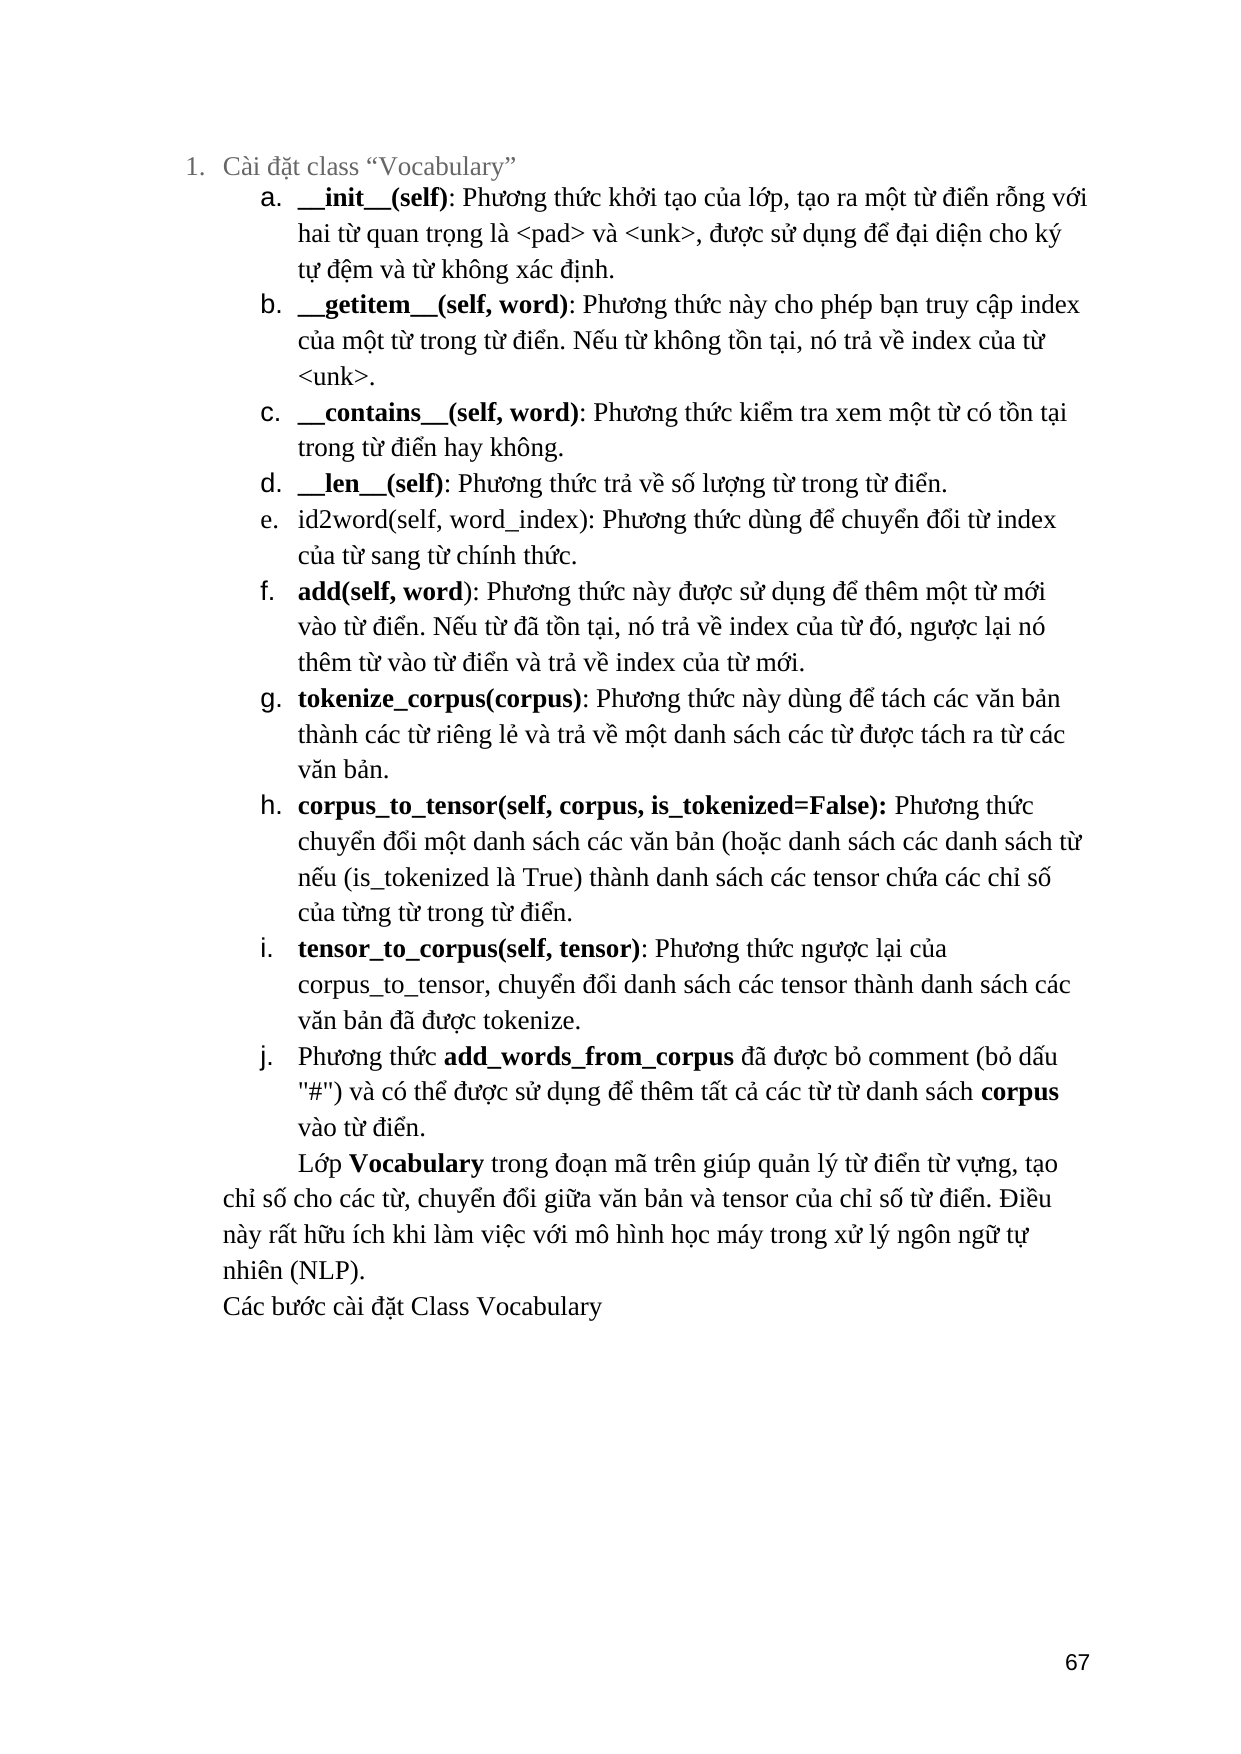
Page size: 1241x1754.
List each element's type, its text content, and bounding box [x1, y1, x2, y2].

list __getitem__(self, word): Phương thức này cho phép bạn truy cập index của một từ trong từ điển. Nếu từ không tồn tại, nó trả về index của từ <unk>. [260, 288, 1090, 391]
text Các bước cài đặt Class Vocabulary [223, 1290, 1090, 1321]
list __init__(self): Phương thức khởi tạo của lớp, tạo ra một từ điển rỗng với hai từ quan trọng là <pad> và <unk>, được sử dụng để đại diện cho ký tự đệm và từ không xác định. [260, 181, 1090, 284]
text Lớp Vocabulary trong đoạn mã trên giúp quản lý từ điển từ vựng, tạo chỉ số cho các từ, chuyển đổi giữa văn bản và tensor của chỉ số từ điển. Điều này rất hữu ích khi làm việc với mô hình học máy trong xử lý ngôn ngữ tự nhiên (NLP). [223, 1147, 1090, 1285]
list corpus_to_tensor(self, corpus, is_tokenized=False): Phương thức chuyển đổi một danh sách các văn bản (hoặc danh sách các danh sách từ nếu (is_tokenized là True) thành danh sách các tensor chứa các chỉ số của từng từ trong từ điển. [260, 789, 1090, 928]
list Phương thức add_words_from_corpus đã được bỏ comment (bỏ dấu "#") và có thể được sử dụng để thêm tất cả các từ từ danh sách corpus vào từ điển. [260, 1039, 1090, 1142]
list add(self, word): Phương thức này được sử dụng để thêm một từ mới vào từ điển. Nếu từ đã tồn tại, nó trả về index của từ đó, ngược lại nó thêm từ vào từ điển và trả về index của từ mới. [260, 575, 1090, 677]
list __len__(self): Phương thức trả về số lượng từ trong từ điển. [260, 467, 1090, 498]
list id2word(self, word_index): Phương thức dùng để chuyển đổi từ index của từ sang từ chính thức. [260, 503, 1090, 570]
list __contains__(self, word): Phương thức kiểm tra xem một từ có tồn tại trong từ điển hay không. [260, 396, 1090, 463]
list tensor_to_corpus(self, tensor): Phương thức ngược lại của corpus_to_tensor, chuyển đổi danh sách các tensor thành danh sách các văn bản đã được tokenize. [260, 932, 1090, 1035]
list tokenize_corpus(corpus): Phương thức này dùng để tách các văn bản thành các từ riêng lẻ và trả về một danh sách các từ được tách ra từ các văn bản. [260, 682, 1090, 785]
subtitle Cài đặt class “Vocabulary” [185, 150, 1090, 181]
